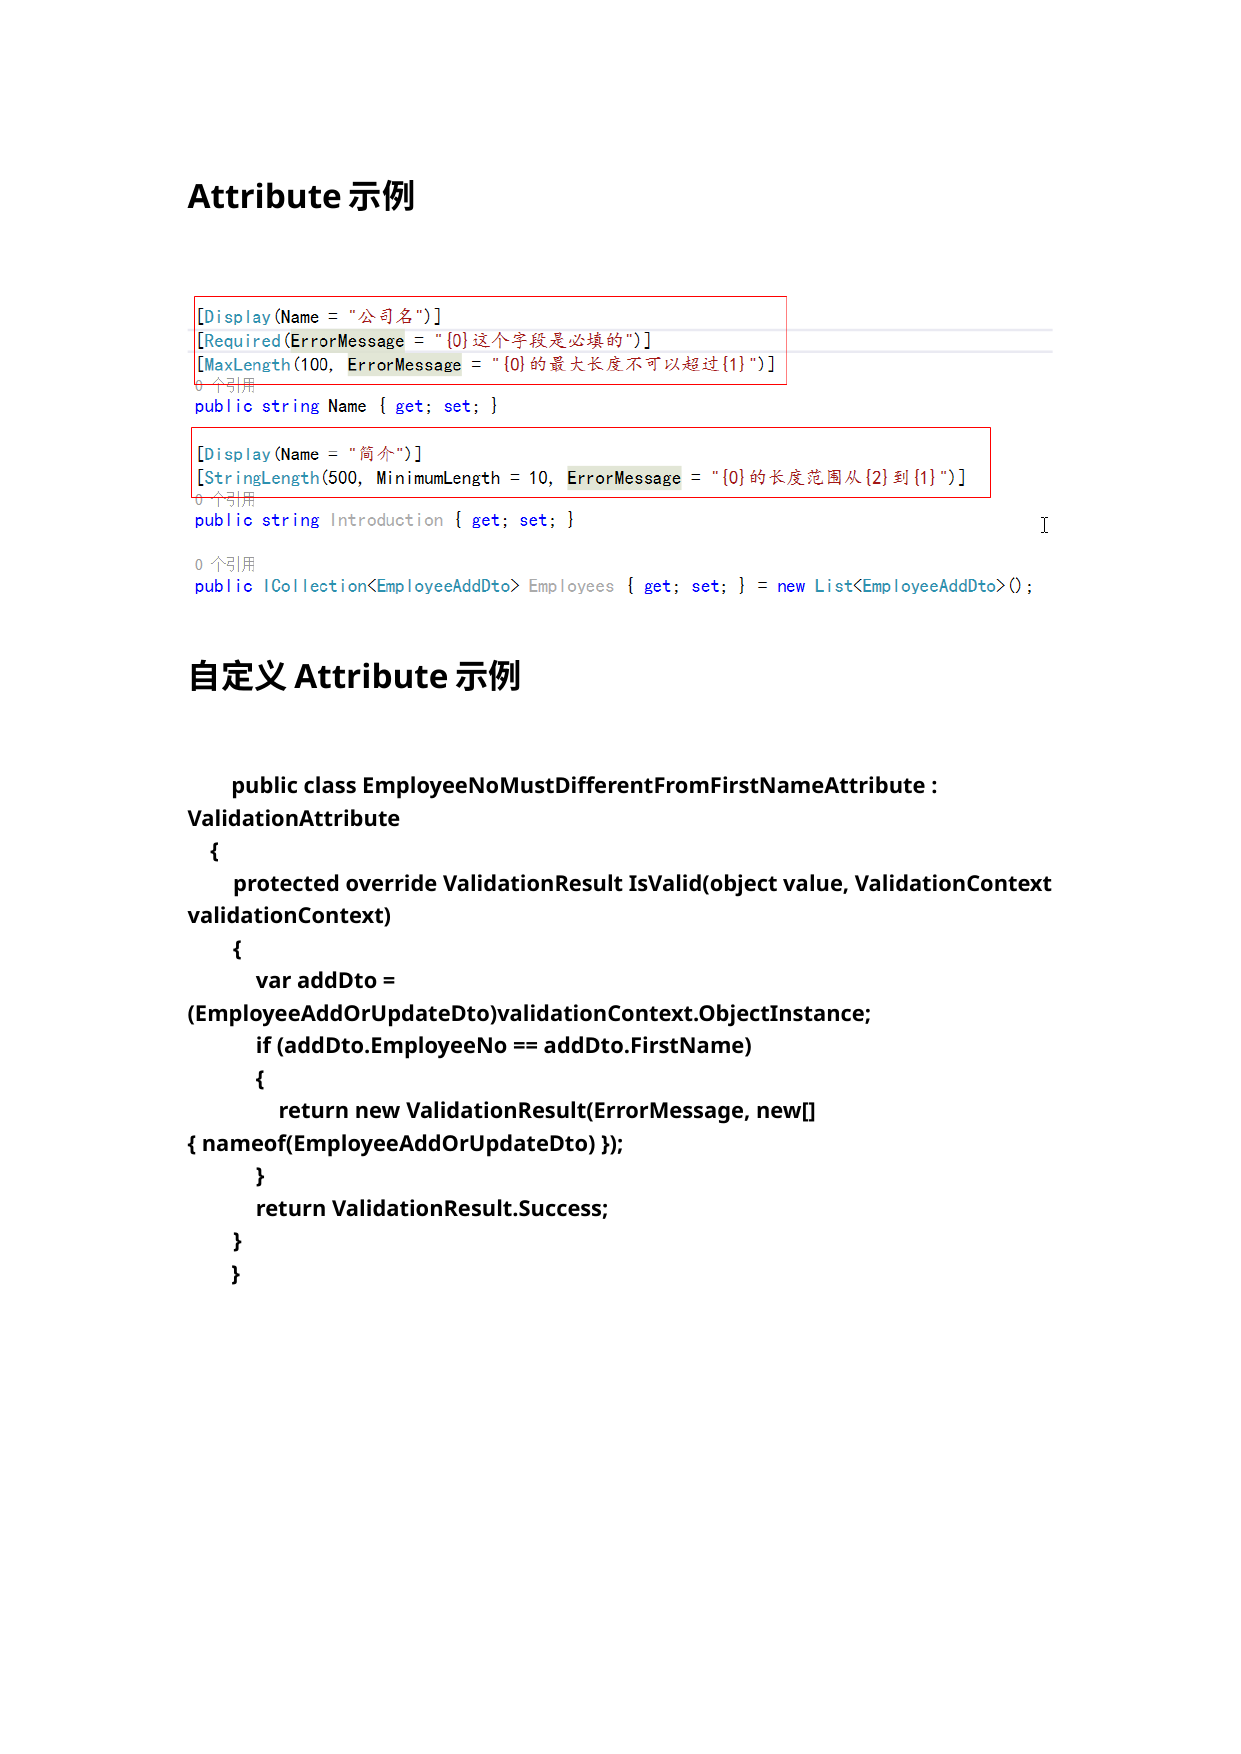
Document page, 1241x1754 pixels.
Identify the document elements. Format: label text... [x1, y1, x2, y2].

text protected override ValidationResult IsValid(object value, ValidationContext validationContext) [187, 866, 1053, 931]
text if (addDto.EmployeeNo == addDto.FirstName) [187, 1029, 1053, 1061]
text } [187, 1159, 1053, 1191]
text public class EmployeeNoMustDifferentFromFirstNameAttribute : ValidationAttribute [187, 769, 1053, 834]
text } [187, 1256, 1053, 1289]
text return ValidationResult.Success; [187, 1191, 1053, 1224]
subtitle Attribute示例 [187, 162, 1053, 227]
text } [187, 1224, 1053, 1256]
text var addDto = (EmployeeAddOrUpdateDto)validationContext.ObjectInstance; [187, 964, 1053, 1029]
text { [187, 834, 1053, 866]
text return new ValidationResult(ErrorMessage, new[] { nameof(EmployeeAddOrUpdateDto) }); [187, 1094, 1053, 1159]
subtitle 自定义Attribute示例 [187, 641, 1053, 706]
text { [187, 1061, 1053, 1094]
picture [187, 289, 1053, 615]
text { [187, 931, 1053, 964]
